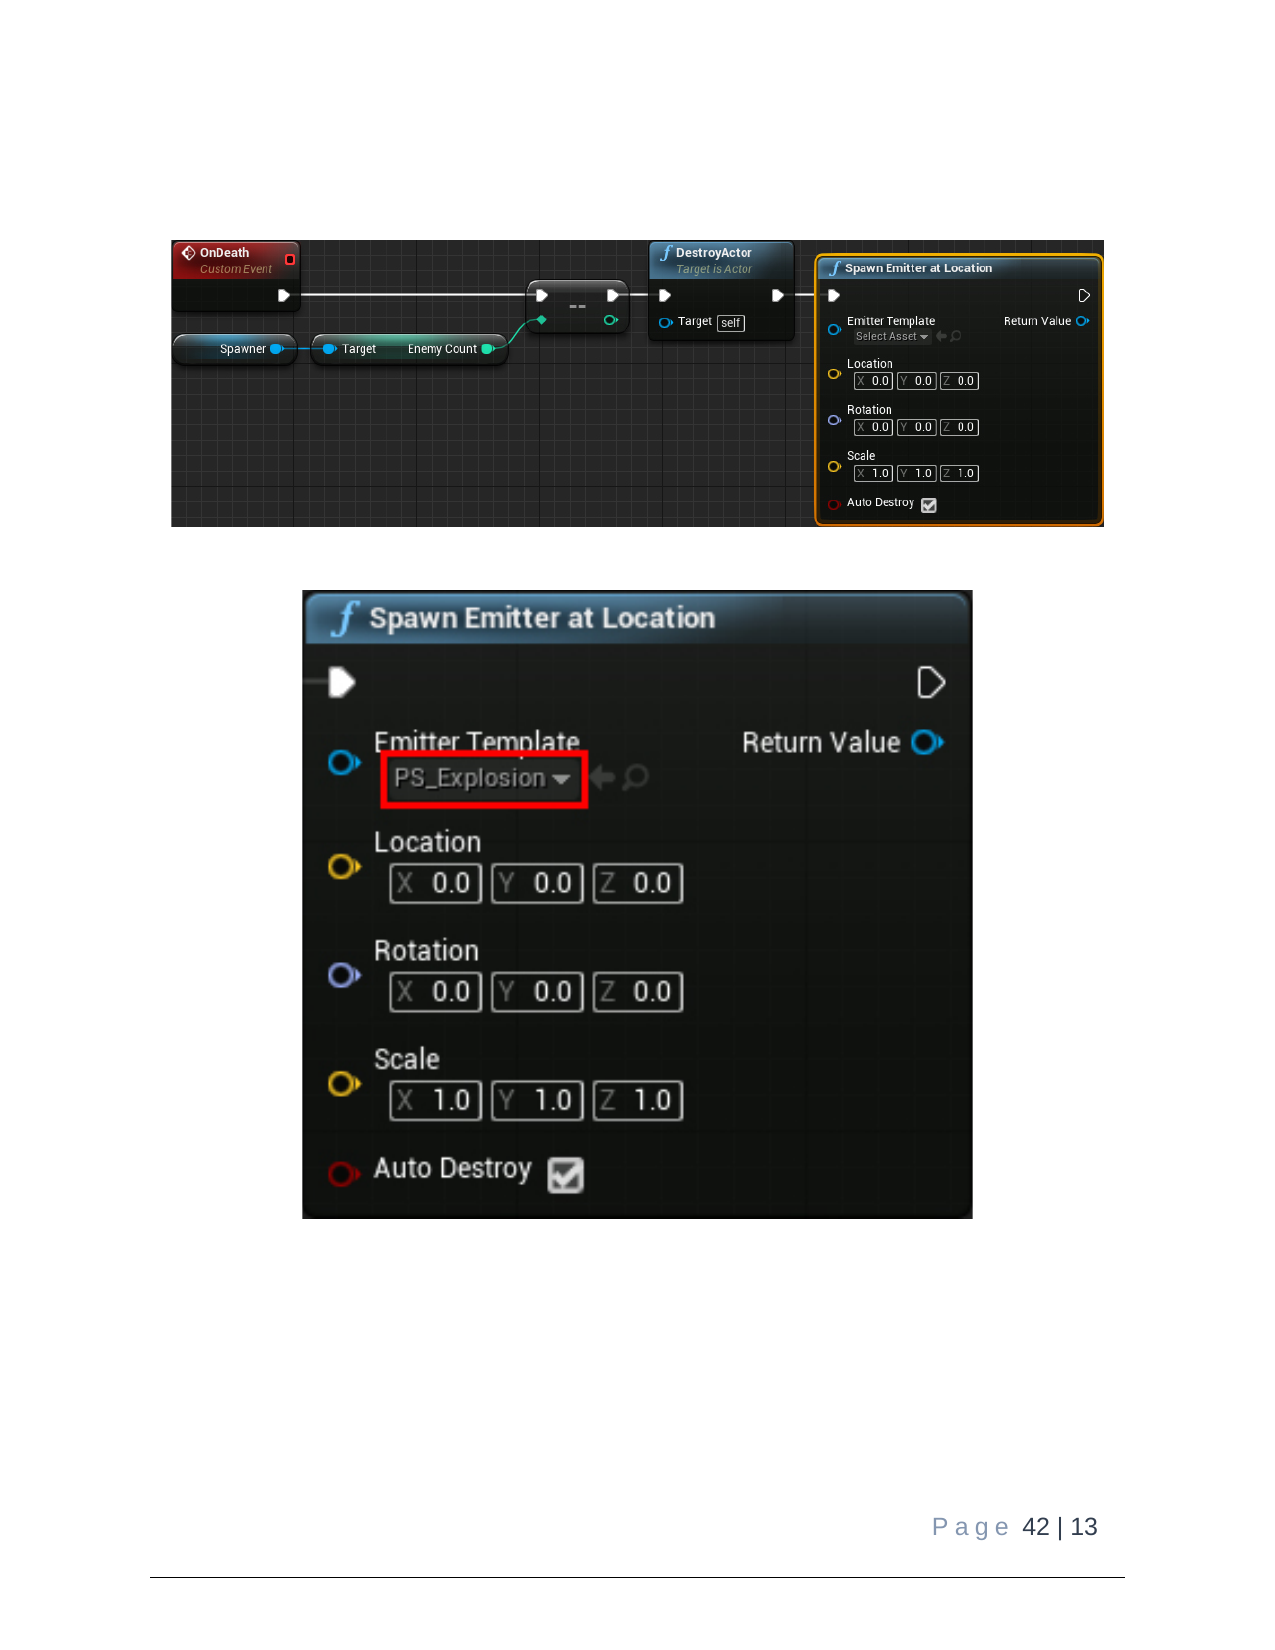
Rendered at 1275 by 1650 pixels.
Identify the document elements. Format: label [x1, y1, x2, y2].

picture [302, 590, 973, 1219]
picture [171, 240, 1104, 527]
